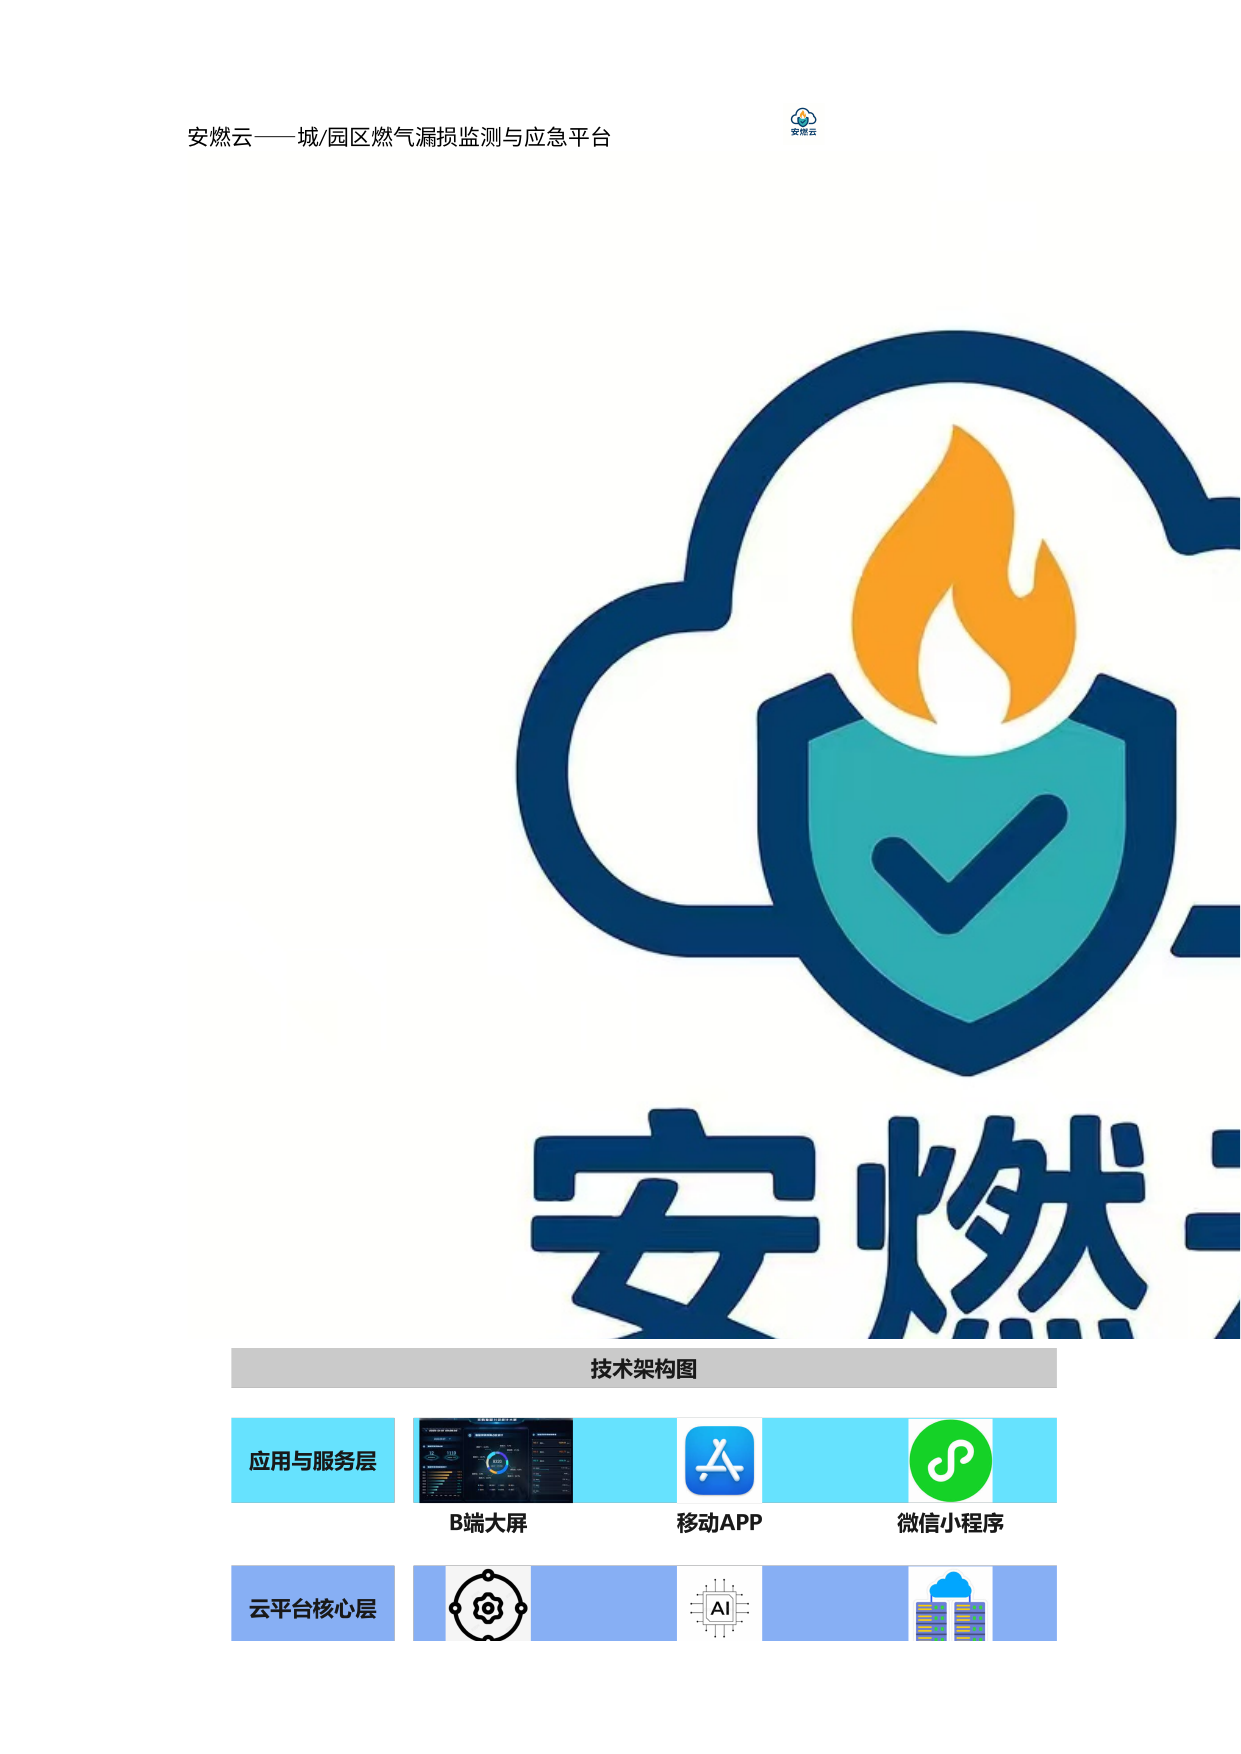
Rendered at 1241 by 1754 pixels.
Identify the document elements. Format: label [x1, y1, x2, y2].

picture [231, 1348, 1057, 1641]
picture [187, 151, 1241, 1339]
picture [782, 103, 825, 145]
